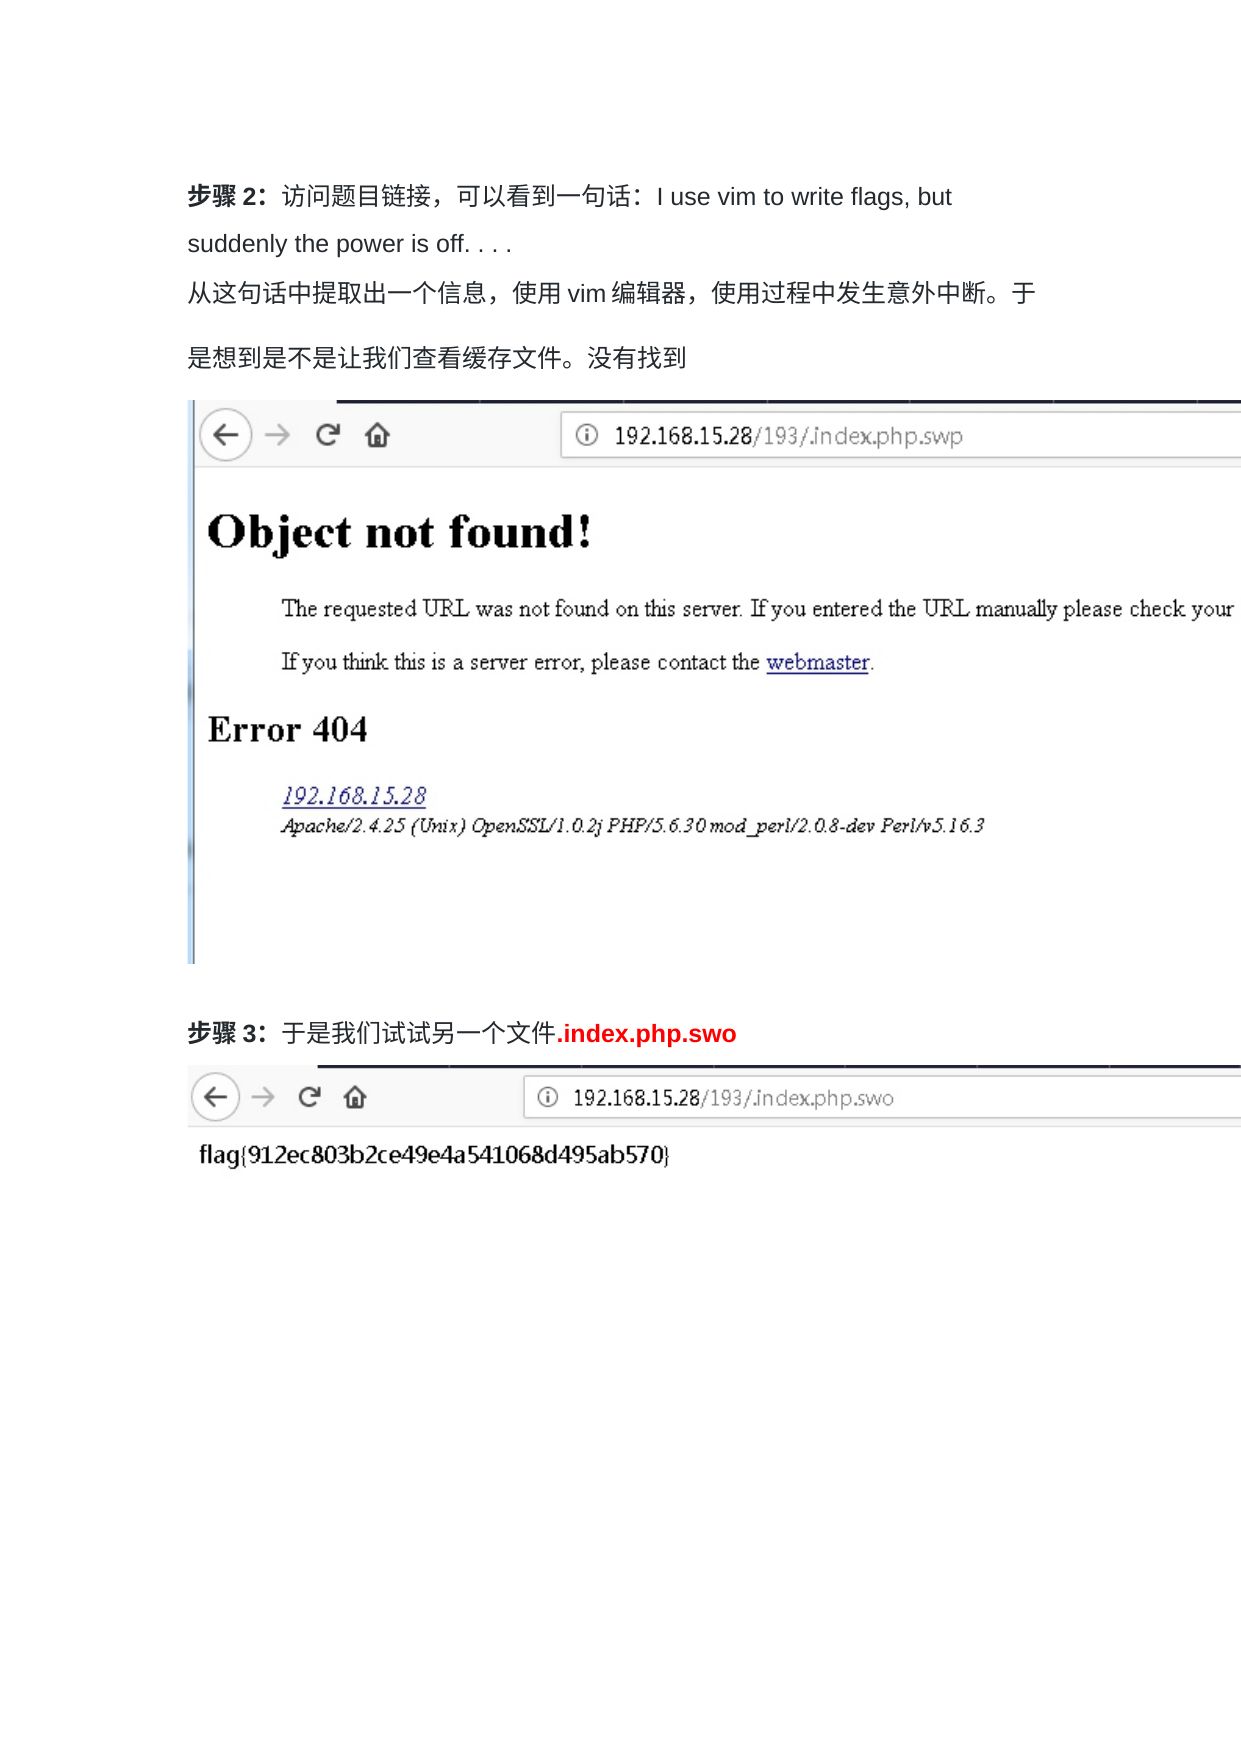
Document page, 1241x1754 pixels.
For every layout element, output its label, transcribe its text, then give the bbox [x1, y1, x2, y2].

picture [187, 1065, 1241, 1519]
picture [187, 400, 1241, 964]
text 步骤2：访问题目链接，可以看到一句话：I use vim to write flags, but suddenly the power is off. . . . 从这句话中提取出一个信息，使用vim编辑器，使用过程中发生意外中断。于是想到是不是让我们查看缓存文件。没有找到 [187, 162, 1053, 389]
text 步骤3：于是我们试试另一个文件.index.php.swo [187, 999, 1053, 1064]
